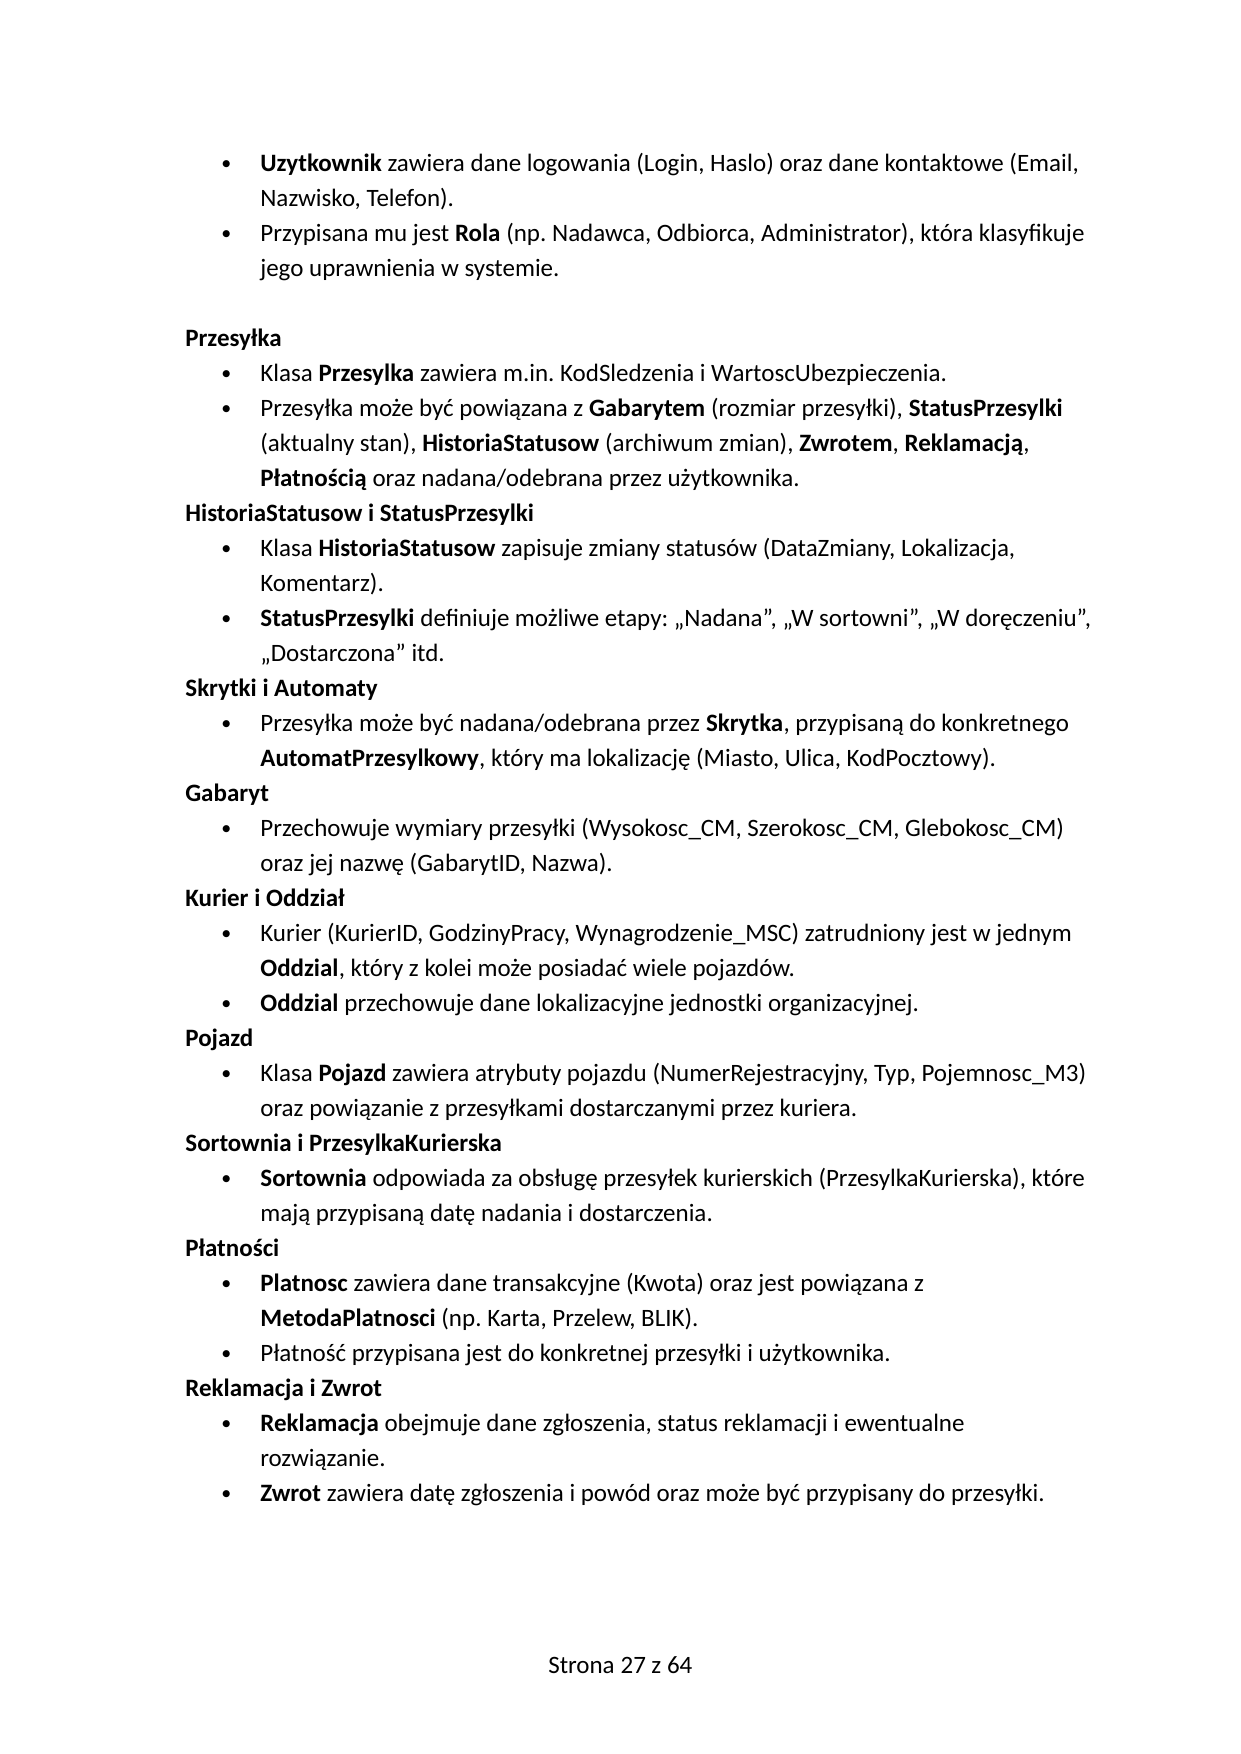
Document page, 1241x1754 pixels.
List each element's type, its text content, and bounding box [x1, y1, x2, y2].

text Przesyłka [185, 323, 1093, 353]
list Platnosc zawiera dane transakcyjne (Kwota) oraz jest powiązana z MetodaPlatnosci (np. Karta, Przelew, BLIK). [223, 1268, 1093, 1333]
text Reklamacja i Zwrot [185, 1373, 1093, 1403]
list Przesyłka może być powiązana z Gabarytem (rozmiar przesyłki), StatusPrzesylki (aktualny stan), HistoriaStatusow (archiwum zmian), Zwrotem, Reklamacją, Płatnością oraz nadana/odebrana przez użytkownika. [223, 393, 1093, 493]
list StatusPrzesylki definiuje możliwe etapy: „Nadana”, „W sortowni”, „W doręczeniu”, „Dostarczona” itd. [223, 603, 1093, 668]
list Kurier (KurierID, GodzinyPracy, Wynagrodzenie_MSC) zatrudniony jest w jednym Oddzial, który z kolei może posiadać wiele pojazdów. [223, 918, 1093, 983]
text Pojazd [185, 1023, 1093, 1053]
list Reklamacja obejmuje dane zgłoszenia, status reklamacji i ewentualne rozwiązanie. [223, 1408, 1093, 1473]
list Zwrot zawiera datę zgłoszenia i powód oraz może być przypisany do przesyłki. [223, 1478, 1093, 1508]
list Przypisana mu jest Rola (np. Nadawca, Odbiorca, Administrator), która klasyfikuje jego uprawnienia w systemie. [223, 218, 1093, 283]
list Przesyłka może być nadana/odebrana przez Skrytka, przypisaną do konkretnego AutomatPrzesylkowy, który ma lokalizację (Miasto, Ulica, KodPocztowy). [223, 708, 1093, 773]
list Klasa Pojazd zawiera atrybuty pojazdu (NumerRejestracyjny, Typ, Pojemnosc_M3) oraz powiązanie z przesyłkami dostarczanymi przez kuriera. [223, 1058, 1093, 1123]
text Płatności [185, 1233, 1093, 1263]
list Klasa HistoriaStatusow zapisuje zmiany statusów (DataZmiany, Lokalizacja, Komentarz). [223, 533, 1093, 598]
list Uzytkownik zawiera dane logowania (Login, Haslo) oraz dane kontaktowe (Email, Nazwisko, Telefon). [223, 148, 1093, 213]
list Płatność przypisana jest do konkretnej przesyłki i użytkownika. [223, 1338, 1093, 1368]
text HistoriaStatusow i StatusPrzesylki [185, 498, 1093, 528]
text Skrytki i Automaty [185, 673, 1093, 703]
list Klasa Przesylka zawiera m.in. KodSledzenia i WartoscUbezpieczenia. [223, 358, 1093, 388]
text Kurier i Oddział [185, 883, 1093, 913]
list Sortownia odpowiada za obsługę przesyłek kurierskich (PrzesylkaKurierska), które mają przypisaną datę nadania i dostarczenia. [223, 1163, 1093, 1228]
text Sortownia i PrzesylkaKurierska [185, 1128, 1093, 1158]
text Gabaryt [185, 778, 1093, 808]
list Oddzial przechowuje dane lokalizacyjne jednostki organizacyjnej. [223, 988, 1093, 1018]
list Przechowuje wymiary przesyłki (Wysokosc_CM, Szerokosc_CM, Glebokosc_CM) oraz jej nazwę (GabarytID, Nazwa). [223, 813, 1093, 878]
